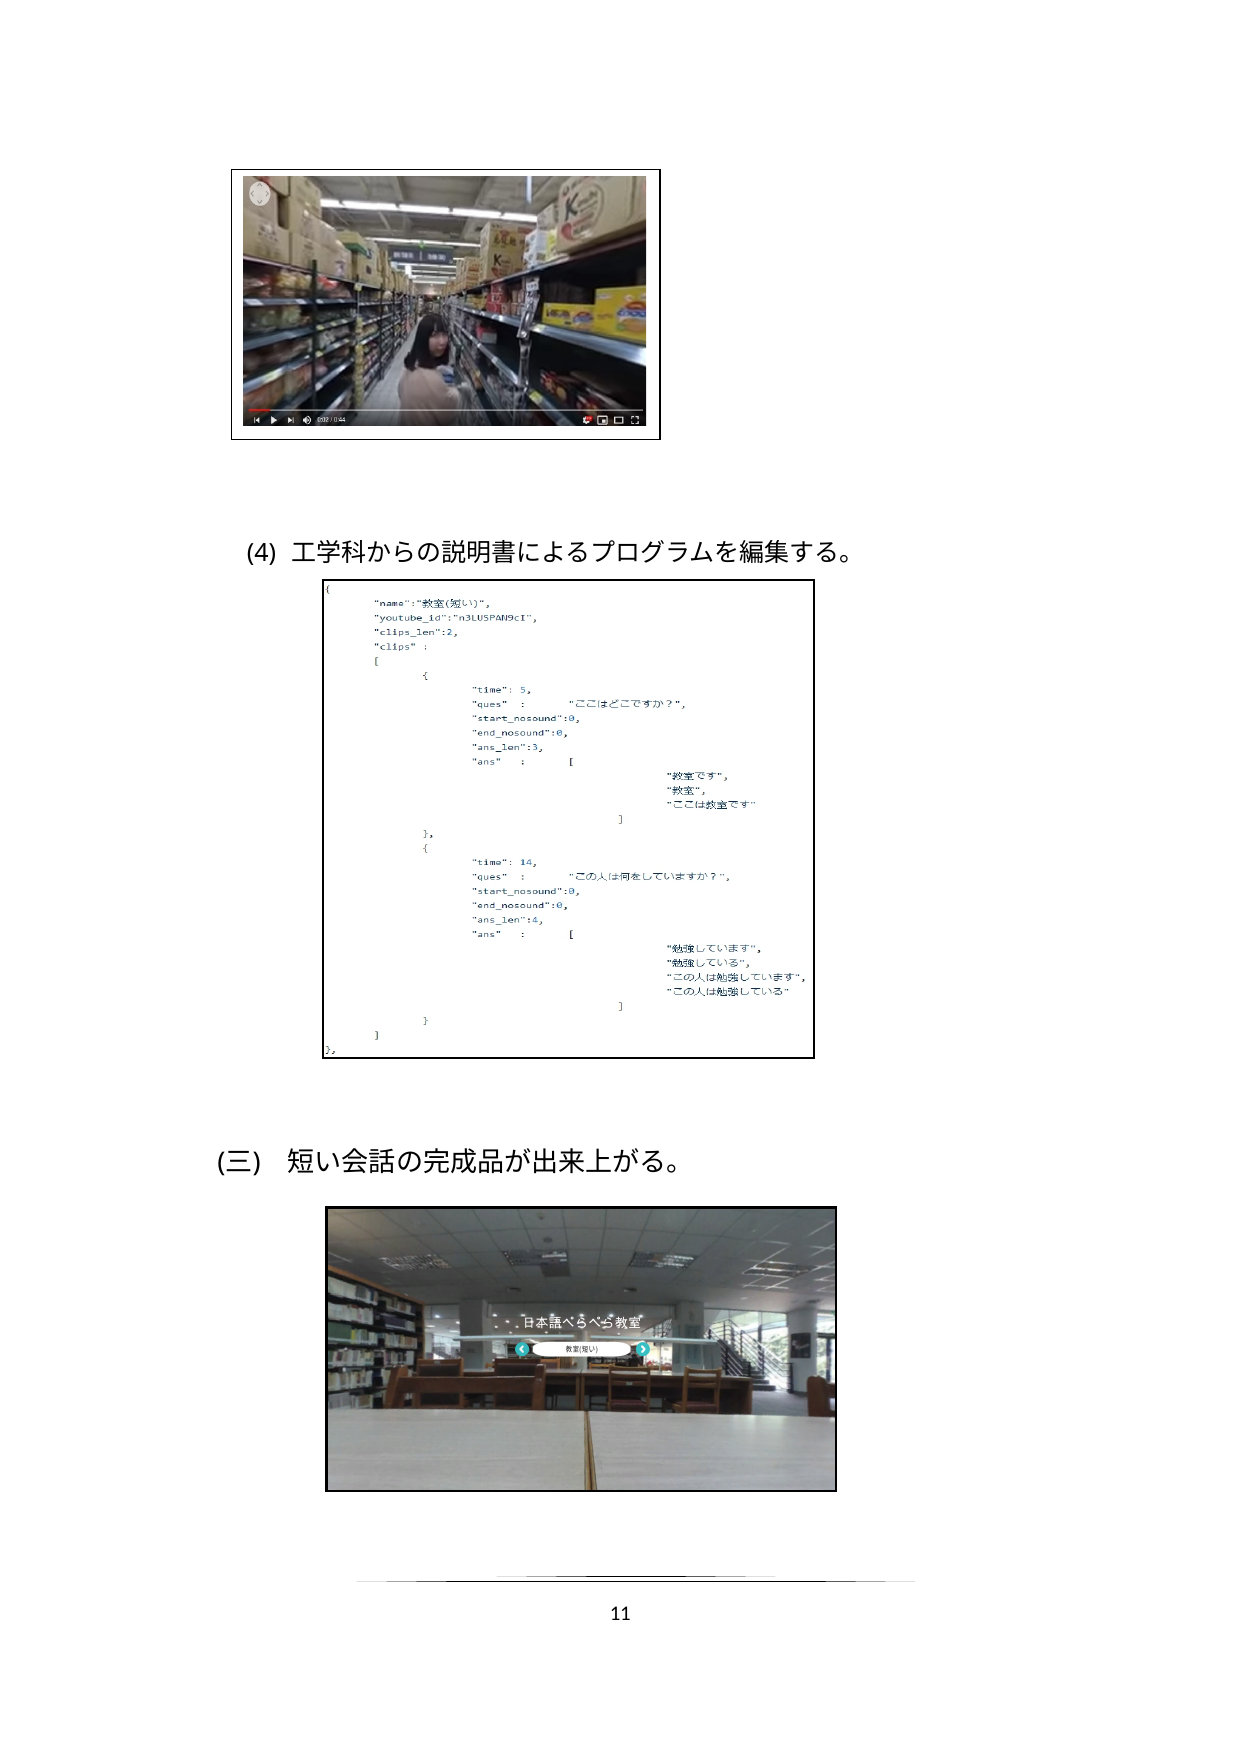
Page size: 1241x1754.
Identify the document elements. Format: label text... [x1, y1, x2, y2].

picture [243, 176, 647, 426]
list 短い会話の完成品が出来上がる。 [217, 1122, 1053, 1197]
list 工学科からの説明書によるプログラムを編集する。 [247, 532, 1053, 569]
picture [324, 581, 813, 1057]
table_cell [232, 170, 659, 439]
picture [328, 1209, 835, 1490]
